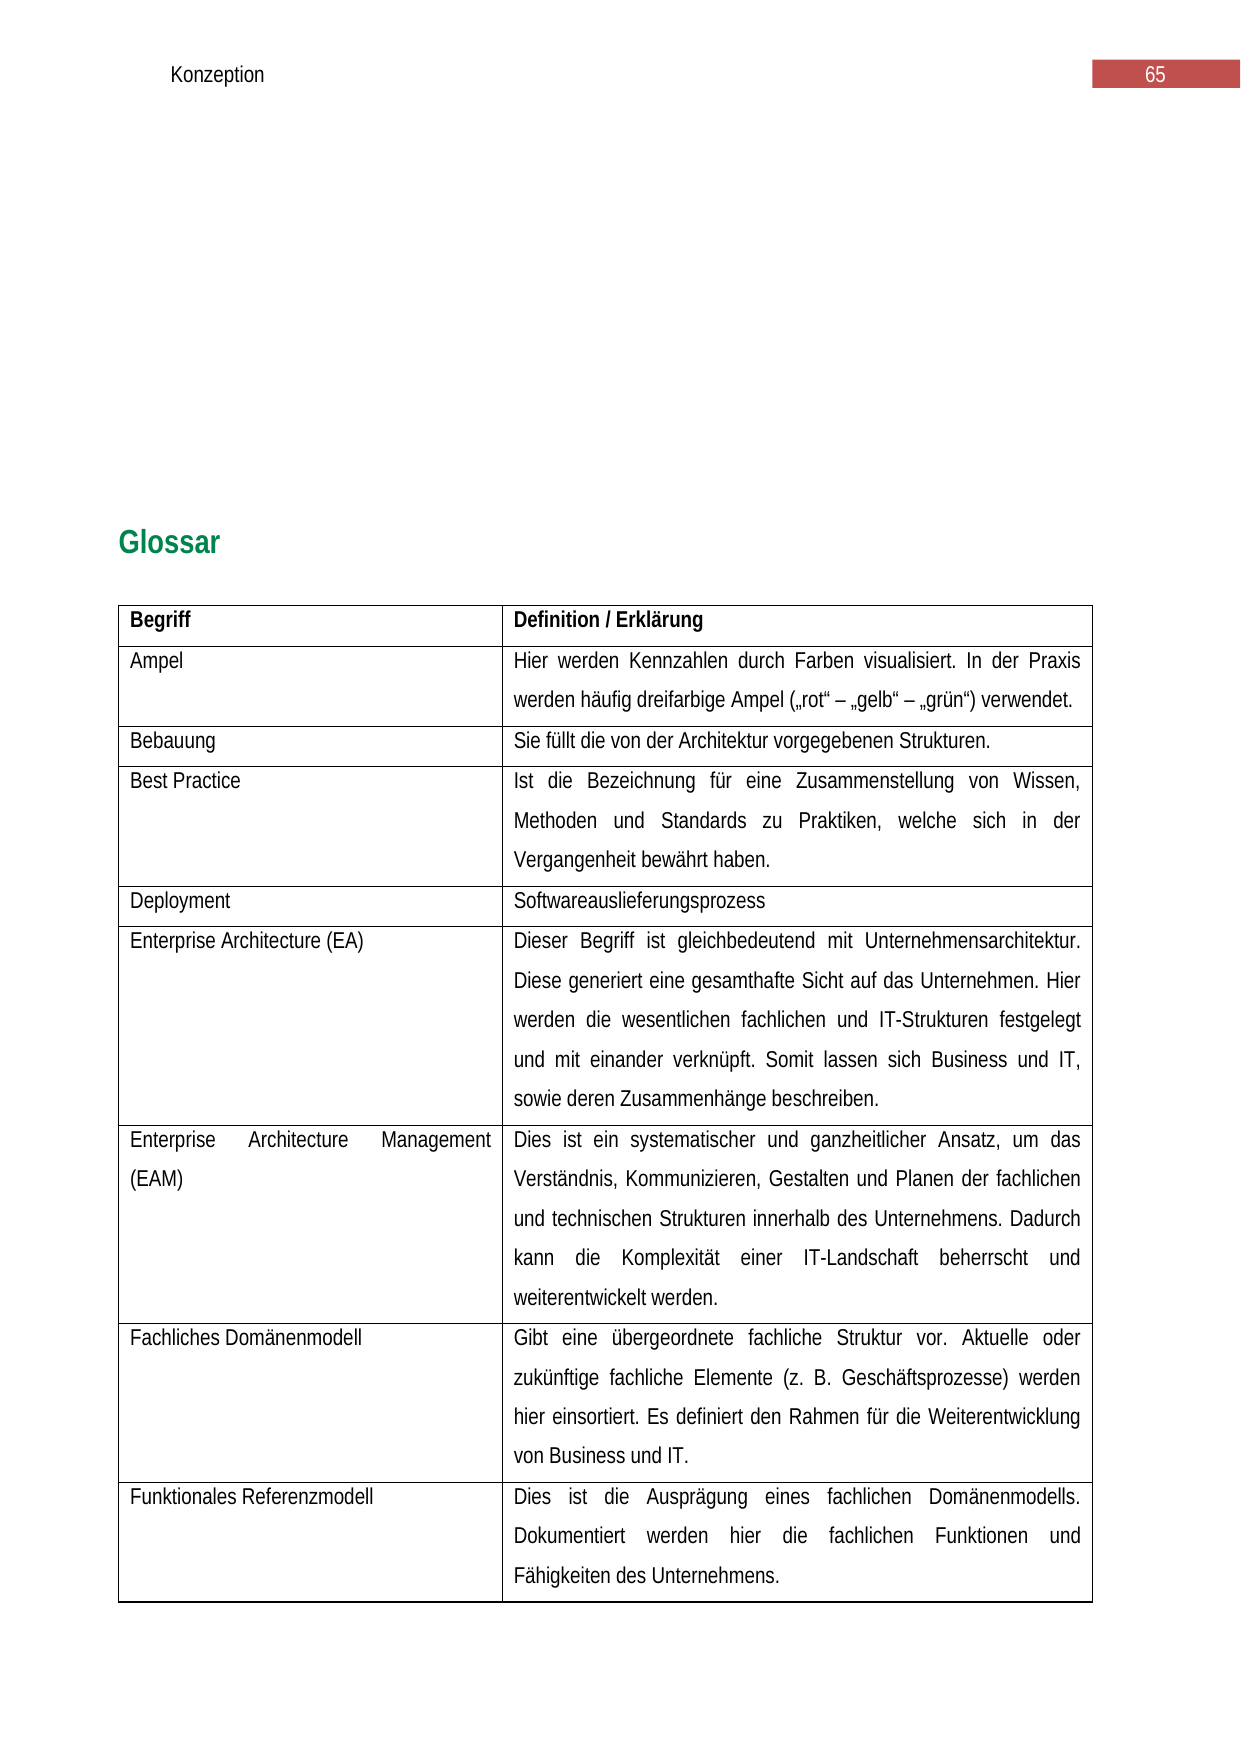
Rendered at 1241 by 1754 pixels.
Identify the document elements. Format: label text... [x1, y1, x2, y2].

table_cell Enterprise Architecture (EA) [119, 927, 502, 1124]
table_cell Hier werden Kennzahlen durch Farben visualisiert. In der Praxis werden häufig dreifarbige Ampel („rot“ – „gelb“ – „grün“) verwendet. [503, 647, 1092, 726]
table_cell Deployment [119, 887, 502, 926]
table_cell Dies ist die Ausprägung eines fachlichen Domänenmodells. Dokumentiert werden hier die fachlichen Funktionen und Fähigkeiten des Unternehmens. [503, 1483, 1092, 1601]
table_cell Fachliches Domänenmodell [119, 1324, 502, 1482]
table_cell Ampel [119, 647, 502, 726]
table_cell Gibt eine übergeordnete fachliche Struktur vor. Aktuelle oder zukünftige fachliche Elemente (z. B. Geschäftsprozesse) werden hier einsortiert. Es definiert den Rahmen für die Weiterentwicklung von Business und IT. [503, 1324, 1092, 1482]
table_cell Dieser Begriff ist gleichbedeutend mit Unternehmensarchitektur. Diese generiert eine gesamthafte Sicht auf das Unternehmen. Hier werden die wesentlichen fachlichen und IT-Strukturen festgelegt und mit einander verknüpft. Somit lassen sich Business und IT, sowie deren Zusammenhänge beschreiben. [503, 927, 1092, 1124]
table_cell Softwareauslieferungsprozess [503, 887, 1092, 926]
table_header Begriff [119, 606, 502, 646]
table_cell Enterprise Architecture Management (EAM) [119, 1126, 502, 1323]
table_cell Funktionales Referenzmodell [119, 1483, 502, 1601]
table_header Definition / Erklärung [503, 606, 1092, 646]
table_cell Sie füllt die von der Architektur vorgegebenen Strukturen. [503, 727, 1092, 766]
subtitle Glossar [118, 523, 1092, 561]
table_cell Dies ist ein systematischer und ganzheitlicher Ansatz, um das Verständnis, Kommunizieren, Gestalten und Planen der fachlichen und technischen Strukturen innerhalb des Unternehmens. Dadurch kann die Komplexität einer IT-Landschaft beherrscht und weiterentwickelt werden. [503, 1126, 1092, 1323]
table_cell Ist die Bezeichnung für eine Zusammenstellung von Wissen, Methoden und Standards zu Praktiken, welche sich in der Vergangenheit bewährt haben. [503, 767, 1092, 886]
table_cell Bebauung [119, 727, 502, 766]
table_cell Best Practice [119, 767, 502, 886]
